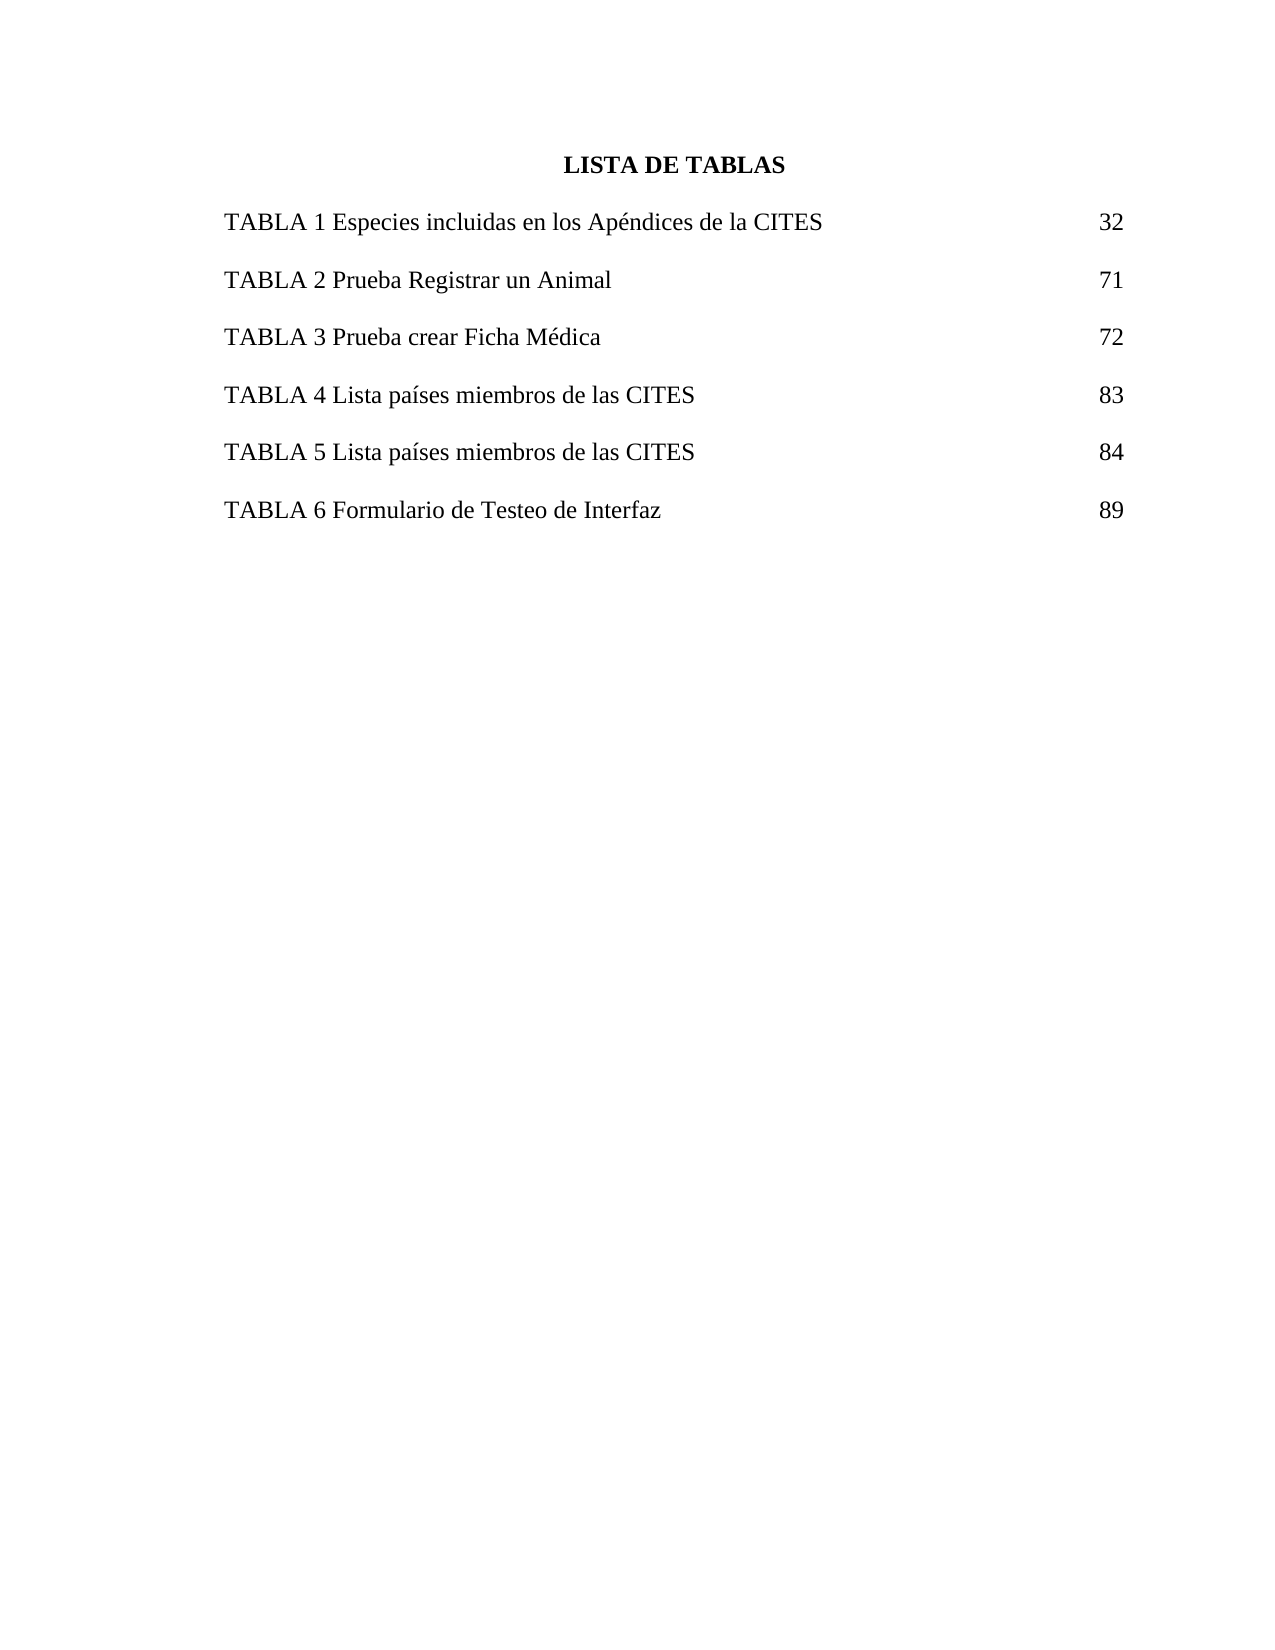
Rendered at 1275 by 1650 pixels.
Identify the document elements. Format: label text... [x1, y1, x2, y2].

text TABLA 6 Formulario de Testeo de Interfaz 89 [150, 495, 1125, 524]
text TABLA 5 Lista países miembros de las CITES 84 [150, 437, 1125, 466]
text TABLA 2 Prueba Registrar un Animal 71 [150, 265, 1125, 294]
text TABLA 3 Prueba crear Ficha Médica 72 [150, 322, 1125, 351]
text TABLA 1 Especies incluidas en los Apéndices de la CITES 32 [150, 207, 1125, 236]
text LISTA DE TABLAS [150, 150, 1125, 179]
text TABLA 4 Lista países miembros de las CITES 83 [150, 380, 1125, 409]
